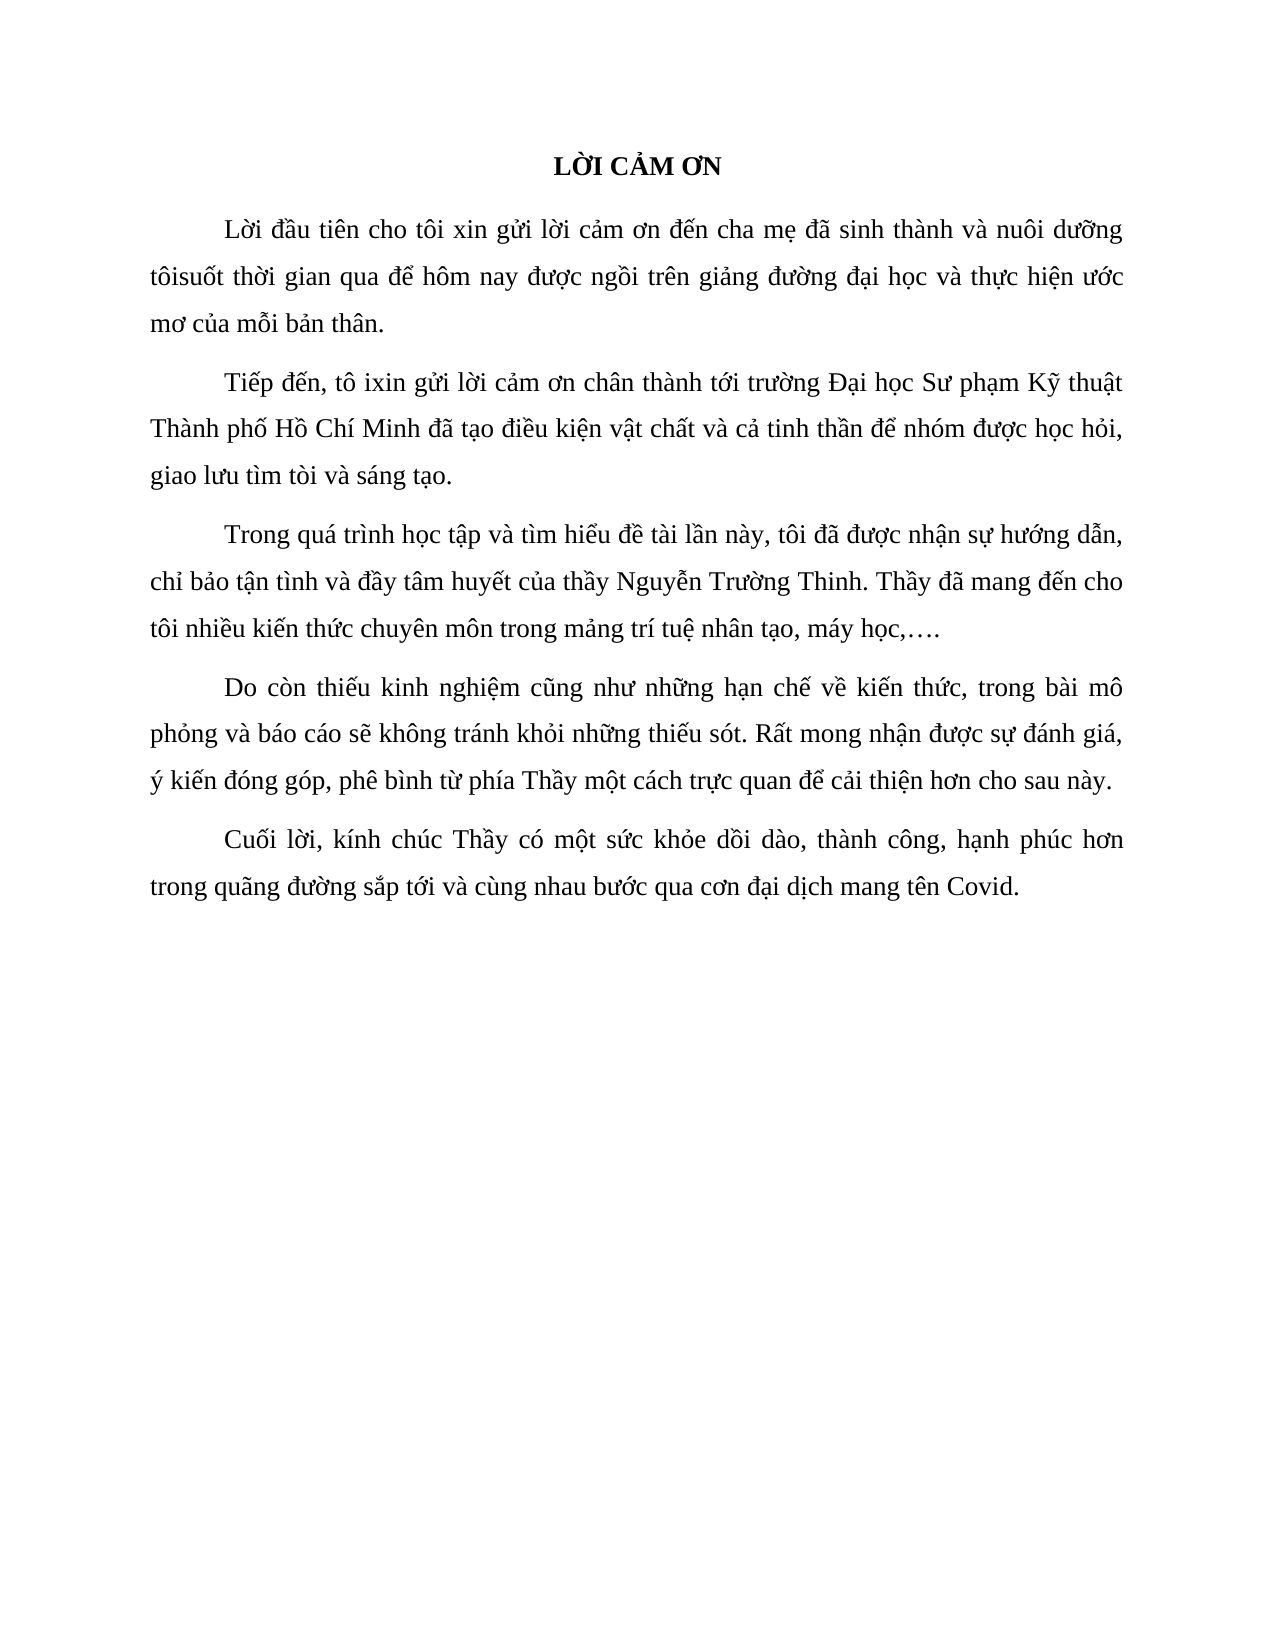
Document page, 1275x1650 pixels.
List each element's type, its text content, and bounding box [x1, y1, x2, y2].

text LỜI CẢM ƠN [150, 150, 1125, 181]
text Lời đầu tiên cho tôi xin gửi lời cảm ơn đến cha mẹ đã sinh thành và nuôi dưỡng tôisuốt thời gian qua để hôm nay được ngồi trên giảng đường đại học và thực hiện ước mơ của mỗi bản thân. [150, 213, 1125, 338]
text Tiếp đến, tô ixin gửi lời cảm ơn chân thành tới trường Đại học Sư phạm Kỹ thuật Thành phố Hồ Chí Minh đã tạo điều kiện vật chất và cả tinh thần để nhóm được học hỏi, giao lưu tìm tòi và sáng tạo. [150, 366, 1125, 490]
text Do còn thiếu kinh nghiệm cũng như những hạn chế về kiến thức, trong bài mô phỏng và báo cáo sẽ không tránh khỏi những thiếu sót. Rất mong nhận được sự đánh giá, ý kiến đóng góp, phê bình từ phía Thầy một cách trực quan để cải thiện hơn cho sau này. [150, 671, 1125, 795]
text Trong quá trình học tập và tìm hiểu đề tài lần này, tôi đã được nhận sự hướng dẫn, chỉ bảo tận tình và đầy tâm huyết của thầy Nguyễn Trường Thinh. Thầy đã mang đến cho tôi nhiều kiến thức chuyên môn trong mảng trí tuệ nhân tạo, máy học,…. [150, 518, 1125, 643]
text Cuối lời, kính chúc Thầy có một sức khỏe dồi dào, thành công, hạnh phúc hơn trong quãng đường sắp tới và cùng nhau bước qua cơn đại dịch mang tên Covid. [150, 823, 1125, 901]
